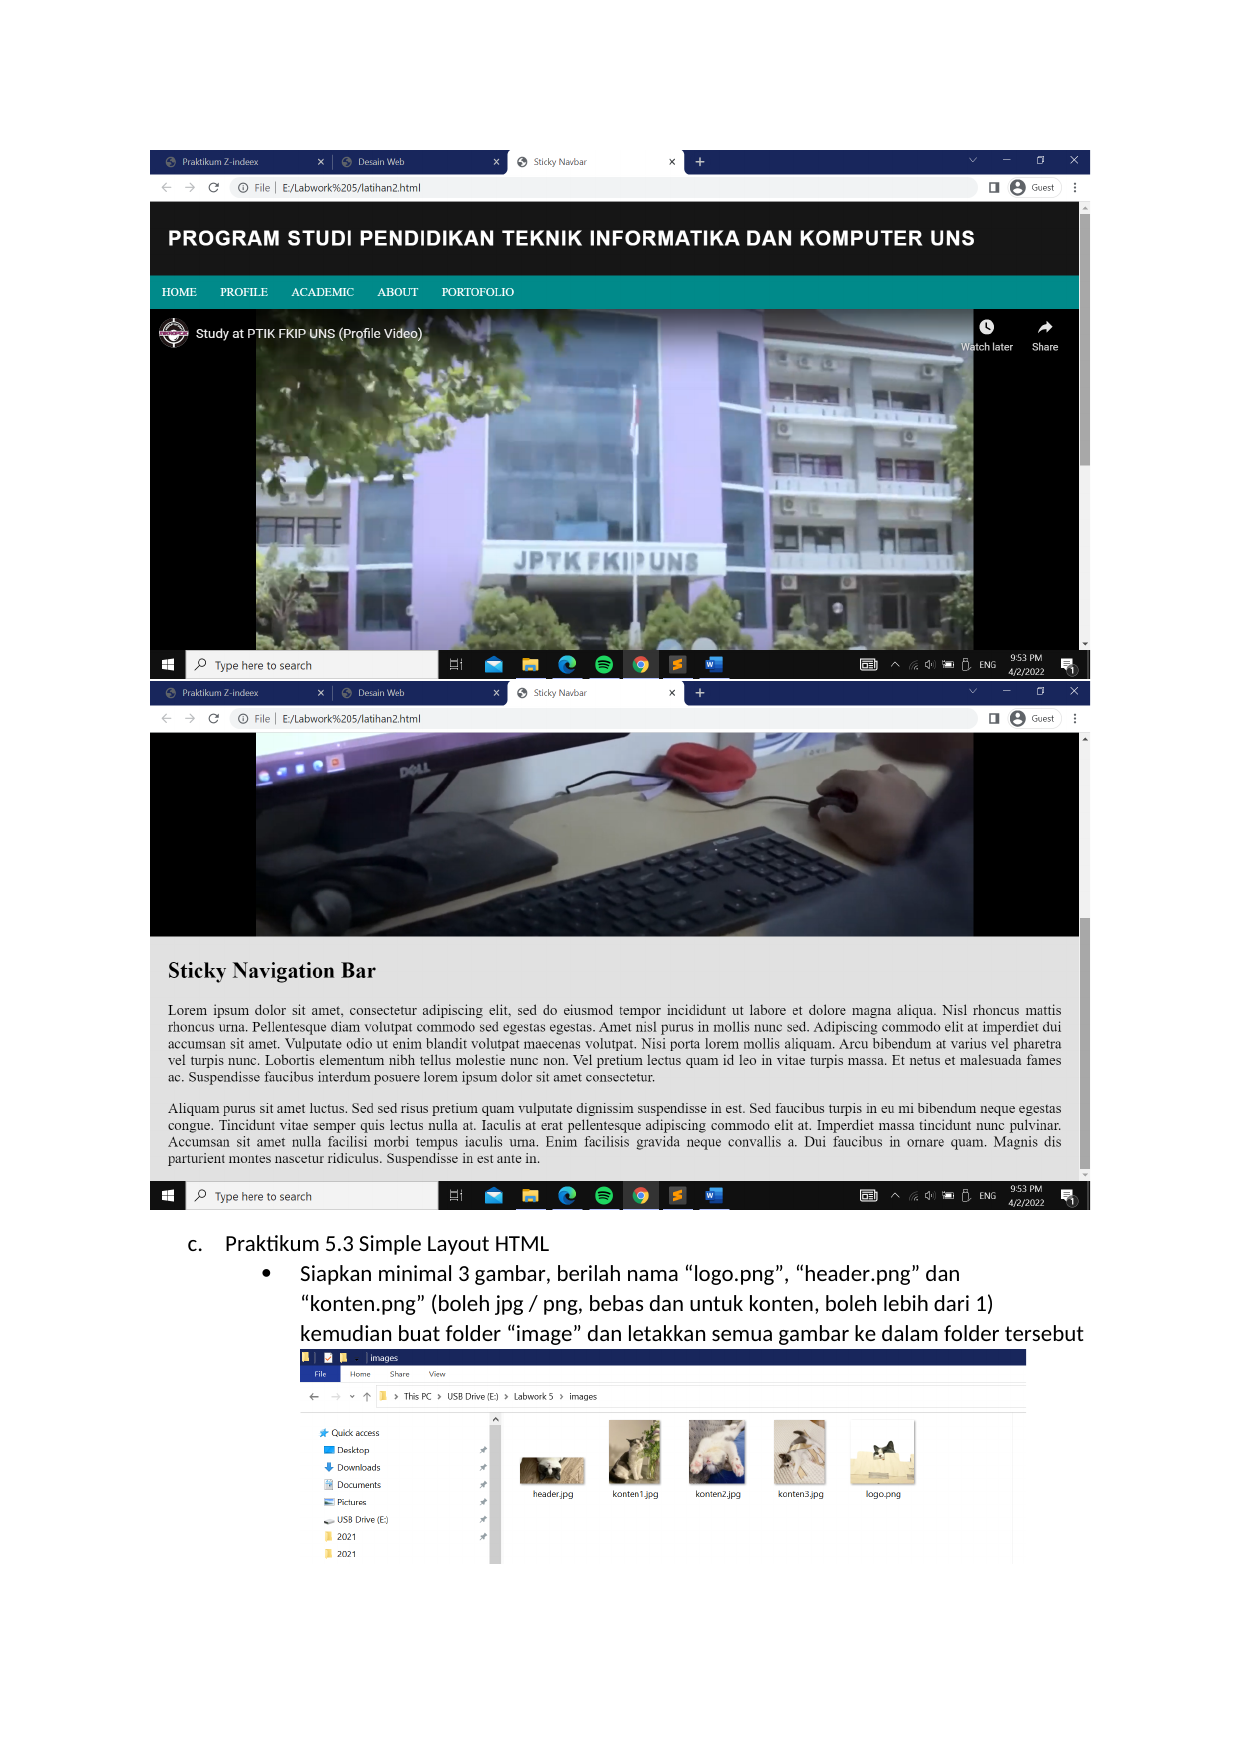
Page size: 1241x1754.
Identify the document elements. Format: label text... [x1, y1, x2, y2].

picture [150, 681, 1091, 1210]
picture [300, 1349, 1027, 1564]
list Praktikum 5.3 Simple Layout HTML [187, 1229, 1090, 1257]
picture [150, 150, 1091, 679]
